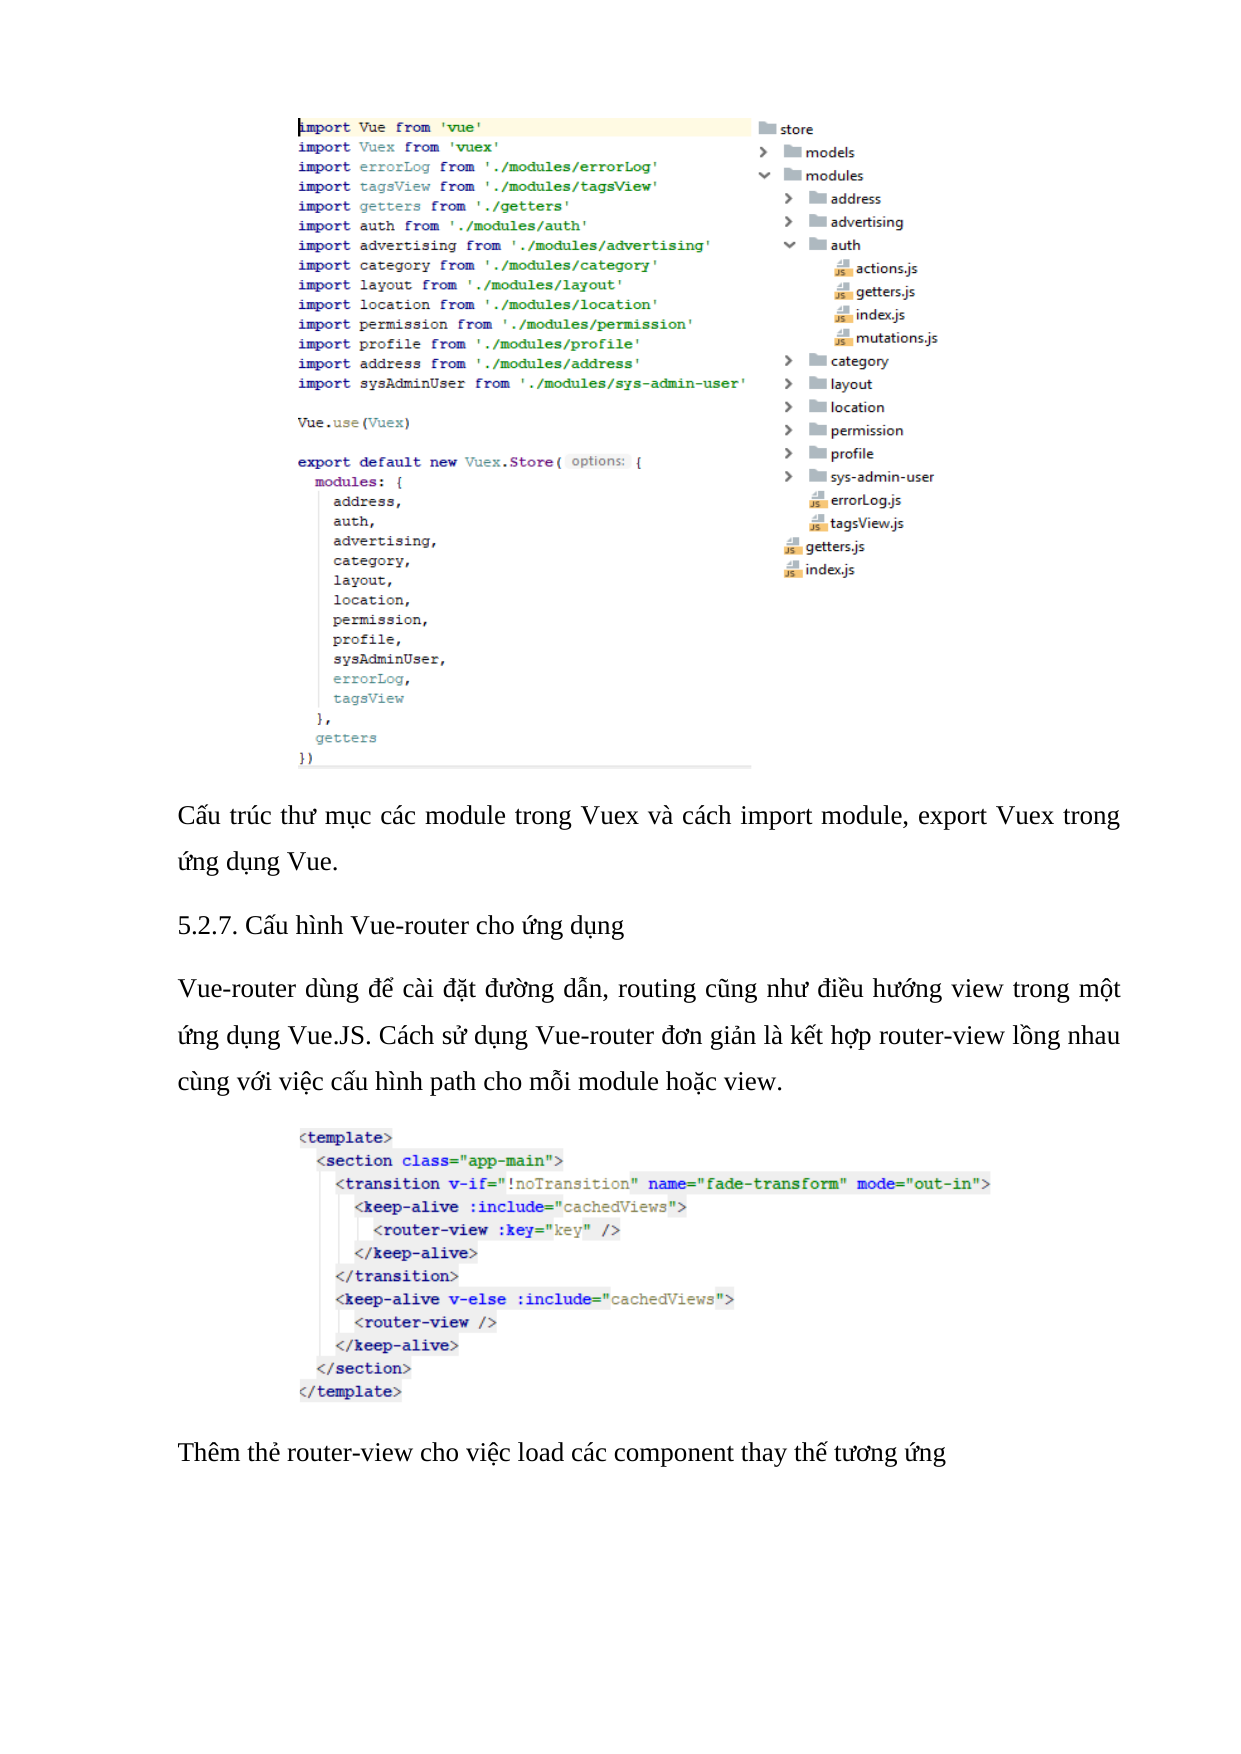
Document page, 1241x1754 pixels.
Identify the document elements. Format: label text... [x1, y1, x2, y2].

text Cấu trúc thư mục các module trong Vuex và cách import module, export Vuex trong ứng dụng Vue. [177, 799, 1122, 877]
picture [298, 118, 1002, 769]
text Thêm thẻ router-view cho việc load các component thay thế tương ứng [177, 1436, 1122, 1467]
text Vue-router dùng để cài đặt đường dẫn, routing cũng như điều hướng view trong một ứng dụng Vue.JS. Cách sử dụng Vue-router đơn giản là kết hợp router-view lồng nhau cùng với việc cấu hình path cho mỗi module hoặc view. [177, 972, 1122, 1097]
picture [299, 1128, 1000, 1405]
text 5.2.7. Cấu hình Vue-router cho ứng dụng [177, 909, 1122, 940]
